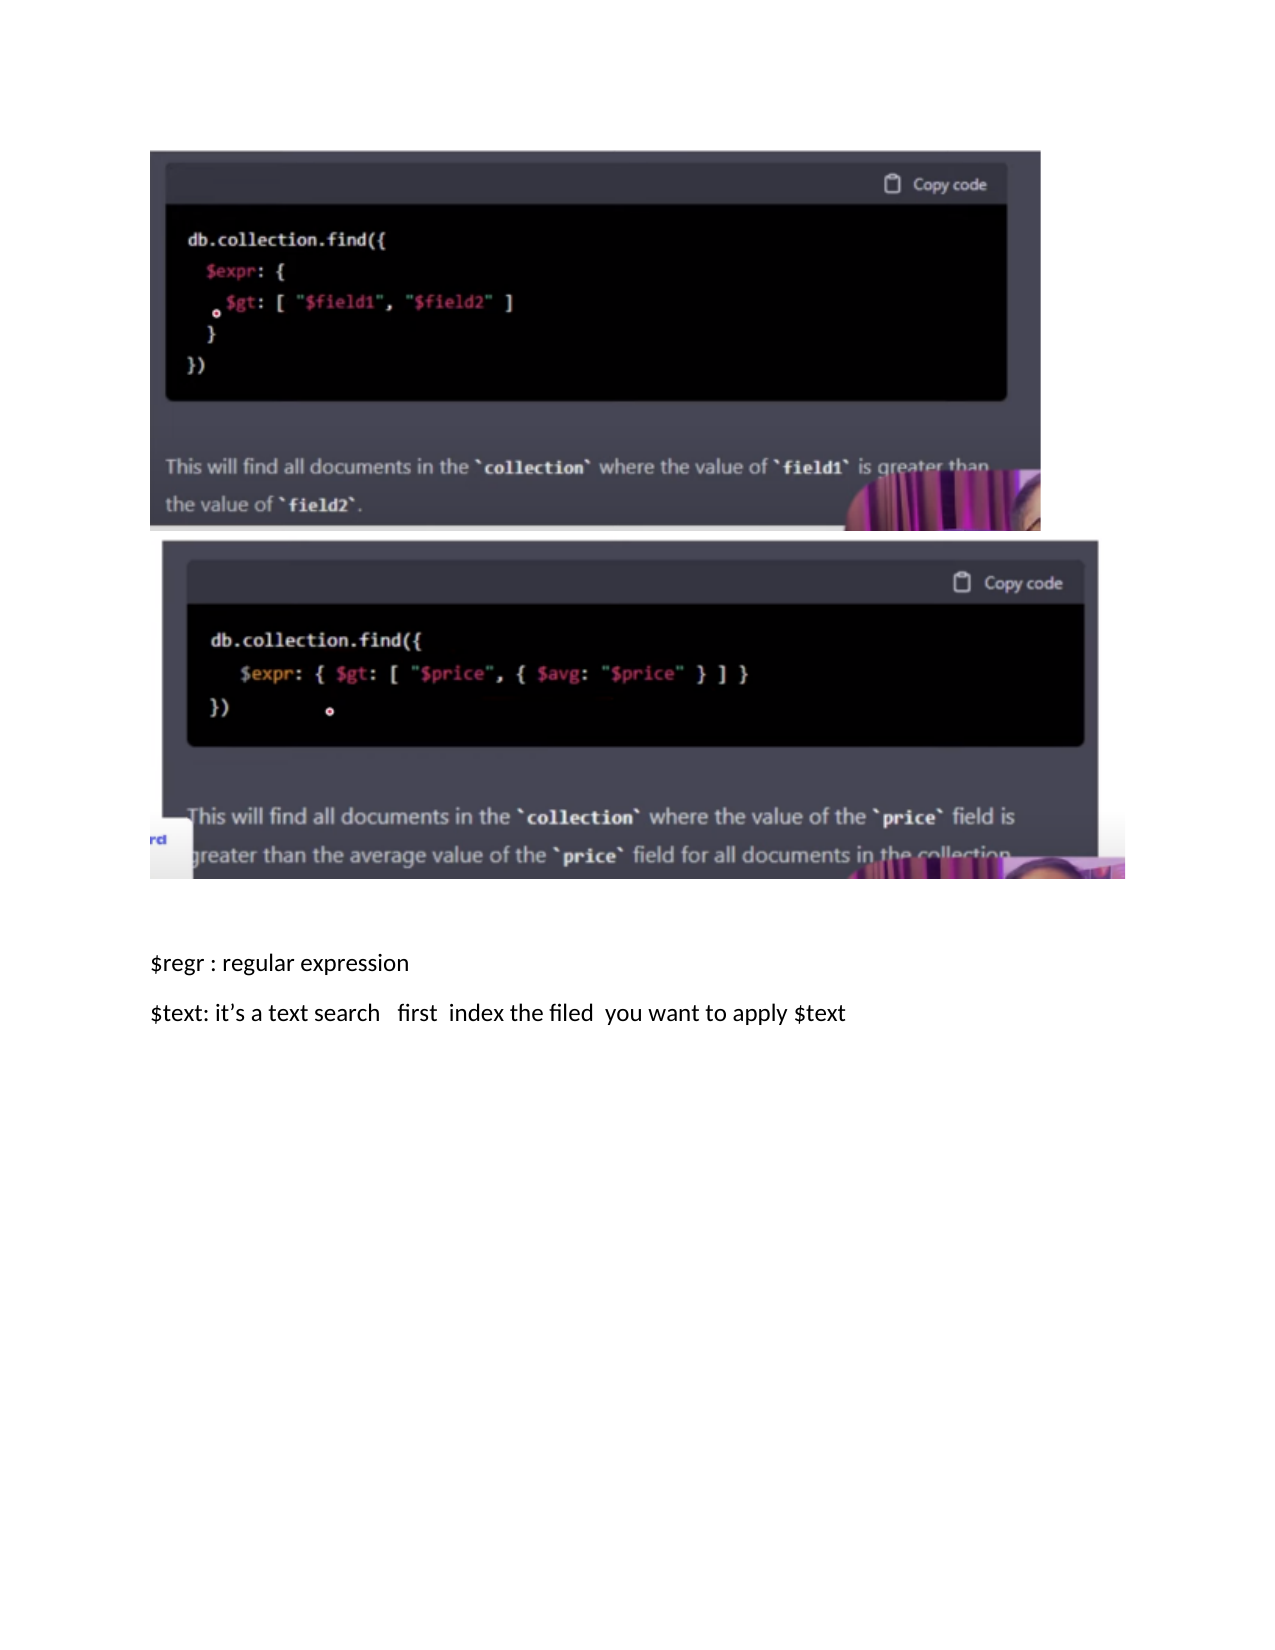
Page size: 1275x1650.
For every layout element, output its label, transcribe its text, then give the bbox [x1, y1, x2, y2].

picture [150, 150, 1125, 879]
text $text: it’s a text search first index the filed you want to apply $text [150, 997, 1125, 1027]
text $regr : regular expression [150, 947, 1125, 978]
